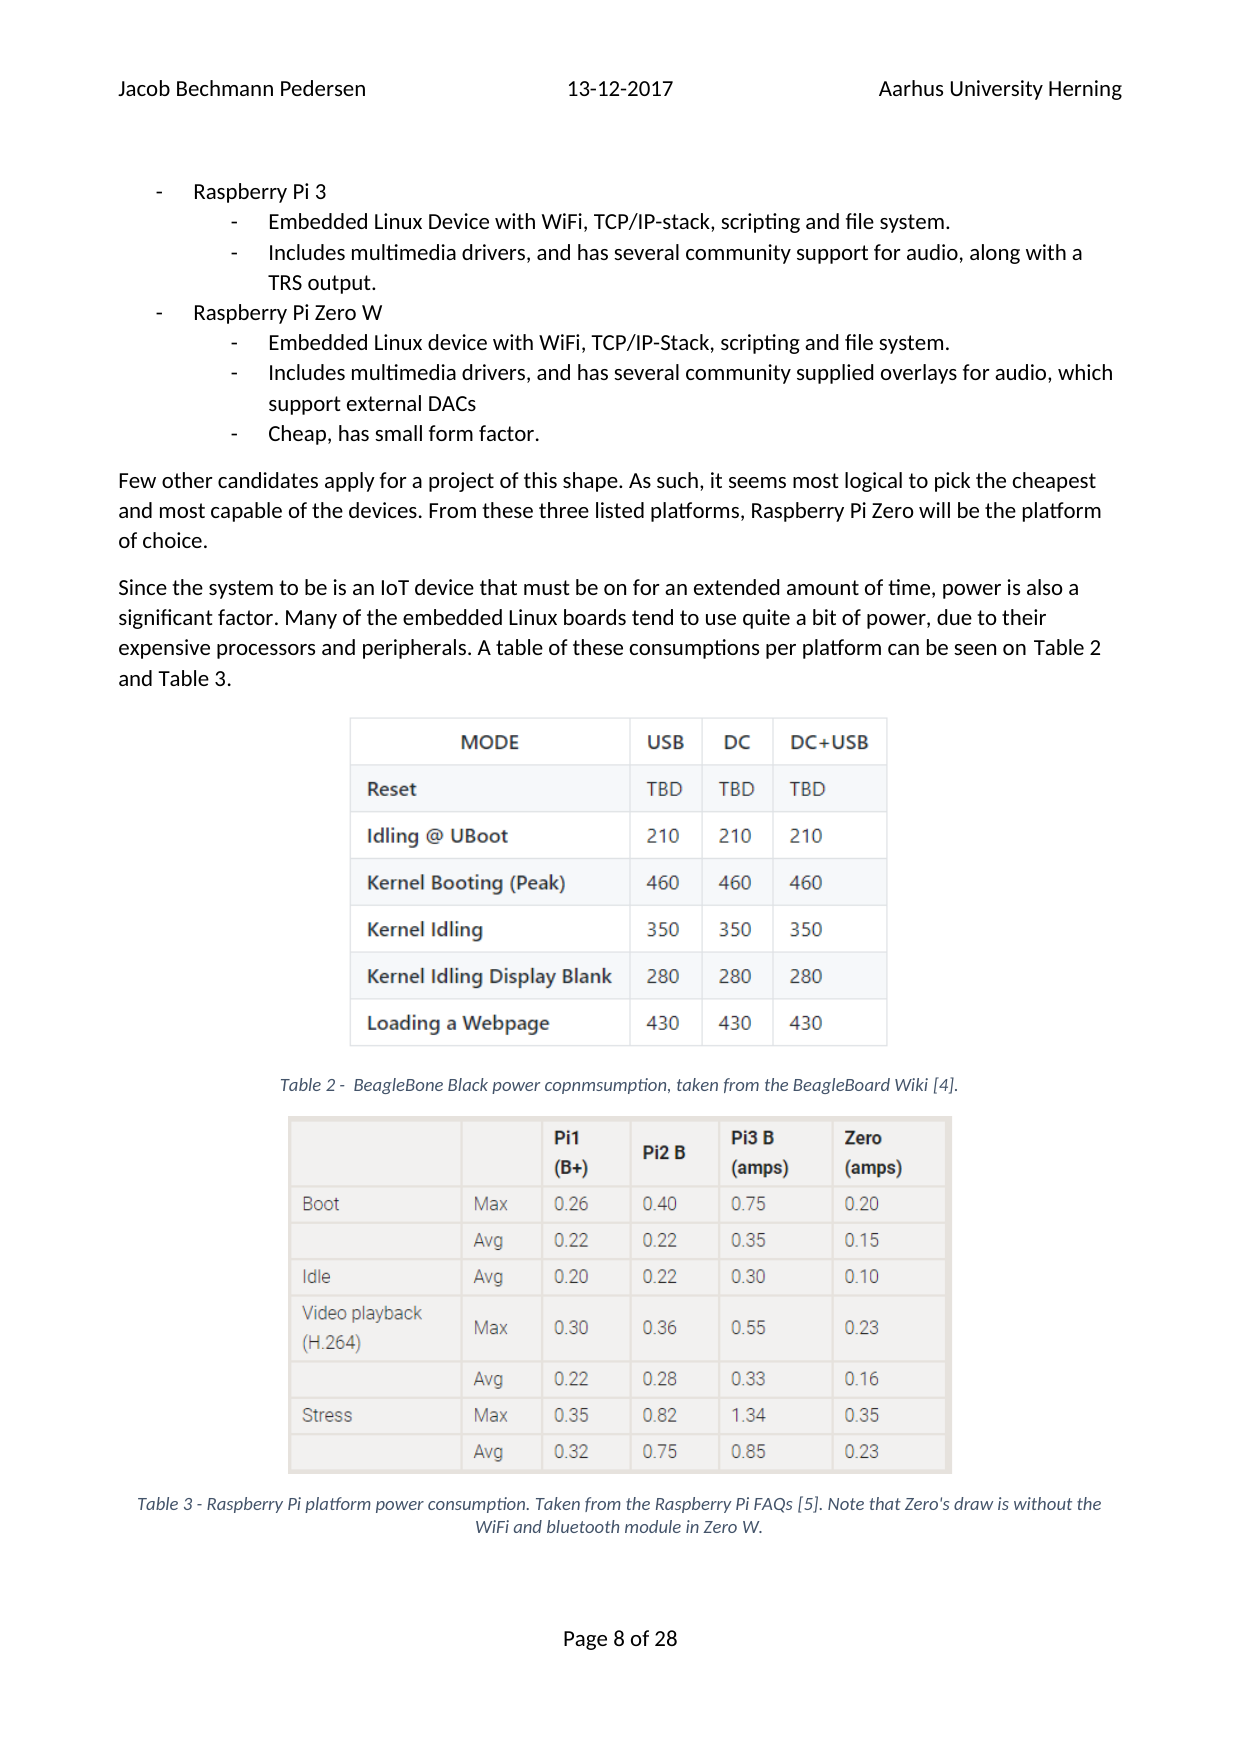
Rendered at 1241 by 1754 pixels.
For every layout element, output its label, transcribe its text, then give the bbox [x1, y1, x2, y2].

picture [288, 1116, 953, 1474]
list Includes multimedia drivers, and has several community supplied overlays for audio, which support external DACs [231, 358, 1122, 417]
text Table 2 - BeagleBone Black power copnmsumption, taken from the BeagleBoard Wiki. [118, 1073, 1122, 1096]
picture [346, 710, 894, 1054]
list Raspberry Pi 3 [156, 177, 1122, 205]
text Few other candidates apply for a project of this shape. As such, it seems most logical to pick the cheapest and most capable of the devices. From these three listed platforms, Raspberry Pi Zero will be the platform of choice. [118, 466, 1122, 554]
text Table 3 - Raspberry Pi platform power consumption. Taken from the Raspberry Pi FAQs. Note that Zero's draw is without the WiFi and bluetooth module in Zero W. [118, 1492, 1122, 1538]
list Raspberry Pi Zero W [156, 298, 1122, 326]
list Cheap, has small form factor. [231, 419, 1122, 447]
text Since the system to be is an IoT device that must be on for an extended amount of time, power is also a significant factor. Many of the embedded Linux boards tend to use quite a bit of power, due to their expensive processors and peripherals. A table of these consumptions per platform can be seen on Table 2 and Table 3. [118, 573, 1122, 692]
list Embedded Linux Device with WiFi, TCP/IP-stack, scripting and file system. [231, 207, 1122, 235]
list Embedded Linux device with WiFi, TCP/IP-Stack, scripting and file system. [231, 328, 1122, 356]
list Includes multimedia drivers, and has several community support for audio, along with a TRS output. [231, 238, 1122, 296]
